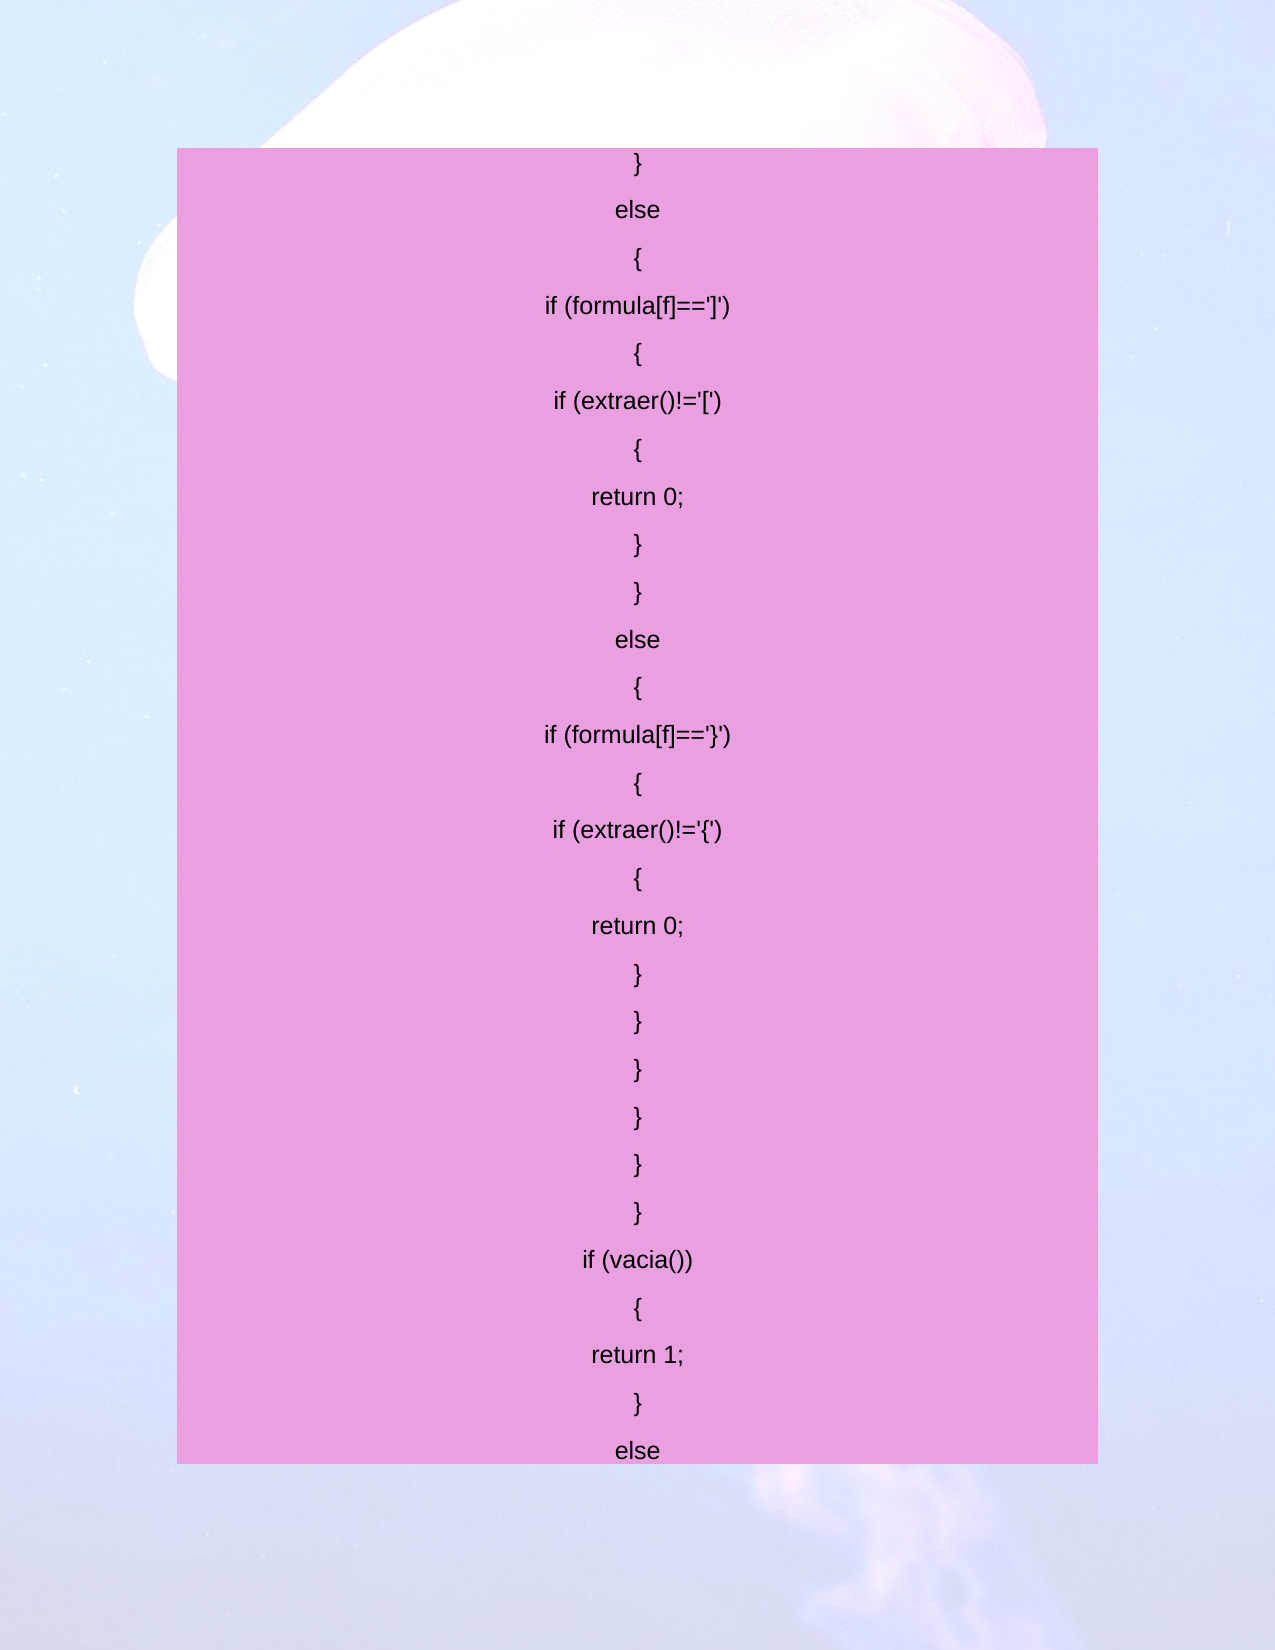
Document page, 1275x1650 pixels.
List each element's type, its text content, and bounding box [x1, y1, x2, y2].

text { [177, 434, 1098, 463]
text if (vacia()) [177, 1245, 1098, 1274]
text } [177, 1006, 1098, 1035]
text } [177, 1388, 1098, 1417]
text { [177, 338, 1098, 367]
text } [177, 577, 1098, 606]
text return 0; [177, 911, 1098, 940]
text if (formula[f]=='}') [177, 720, 1098, 749]
text else [177, 195, 1098, 224]
text } [177, 148, 1098, 176]
text return 1; [177, 1340, 1098, 1369]
text else [177, 1436, 1098, 1464]
text } [177, 959, 1098, 987]
text { [177, 672, 1098, 701]
text } [177, 1197, 1098, 1226]
text { [177, 768, 1098, 797]
text { [177, 1293, 1098, 1321]
text return 0; [177, 482, 1098, 510]
text else [177, 625, 1098, 653]
text } [177, 1102, 1098, 1131]
text if (extraer()!='{') [177, 816, 1098, 844]
text if (extraer()!='[') [177, 386, 1098, 415]
text { [177, 243, 1098, 272]
text if (formula[f]==']') [177, 291, 1098, 319]
text } [177, 1149, 1098, 1178]
text { [177, 863, 1098, 892]
text } [177, 529, 1098, 558]
text } [177, 1054, 1098, 1083]
